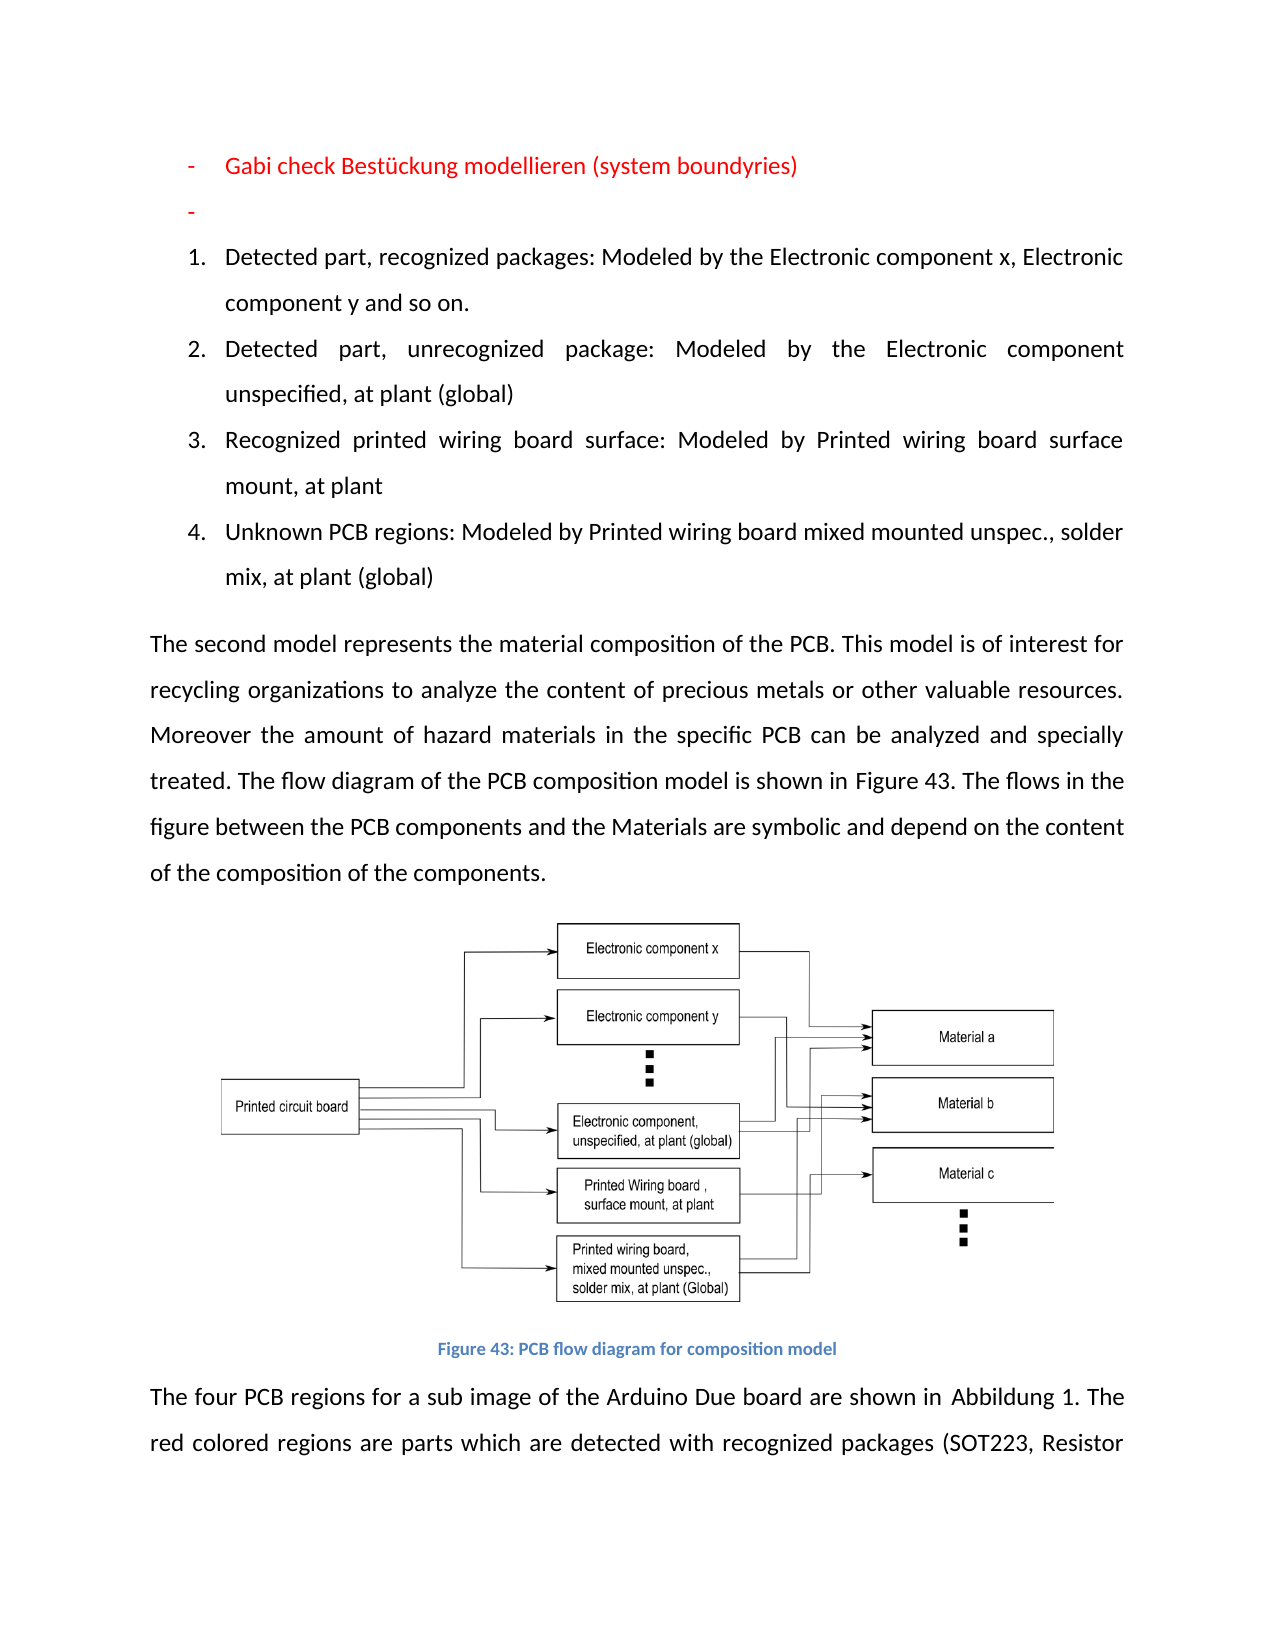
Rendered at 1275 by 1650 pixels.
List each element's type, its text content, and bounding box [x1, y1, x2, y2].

list Unknown PCB regions: Modeled by Printed wiring board mixed mounted unspec., solder mix, at plant (global) [187, 516, 1125, 592]
list Recognized printed wiring board surface: Modeled by Printed wiring board surface mount, at plant [187, 424, 1125, 501]
list Detected part, unrecognized package: Modeled by the Electronic component unspecified, at plant (global) [187, 333, 1125, 409]
list Detected part, recognized packages: Modeled by the Electronic component x, Electronic component y and so on. [187, 241, 1125, 318]
picture [221, 923, 1054, 1302]
text The second model represents the material composition of the PCB. This model is of interest for recycling organizations to analyze the content of precious metals or other valuable resources. Moreover the amount of hazard materials in the specific PCB can be analyzed and specially treated. The flow diagram of the PCB composition model is shown in Figure 43. The flows in the figure between the PCB components and the Materials are symbolic and depend on the content of the composition of the components. [150, 628, 1125, 887]
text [150, 1381, 1125, 1457]
list Gabi check Bestückung modellieren (system boundyries) [187, 150, 1125, 181]
text Figure 43: PCB flow diagram for composition model [150, 1337, 1125, 1360]
